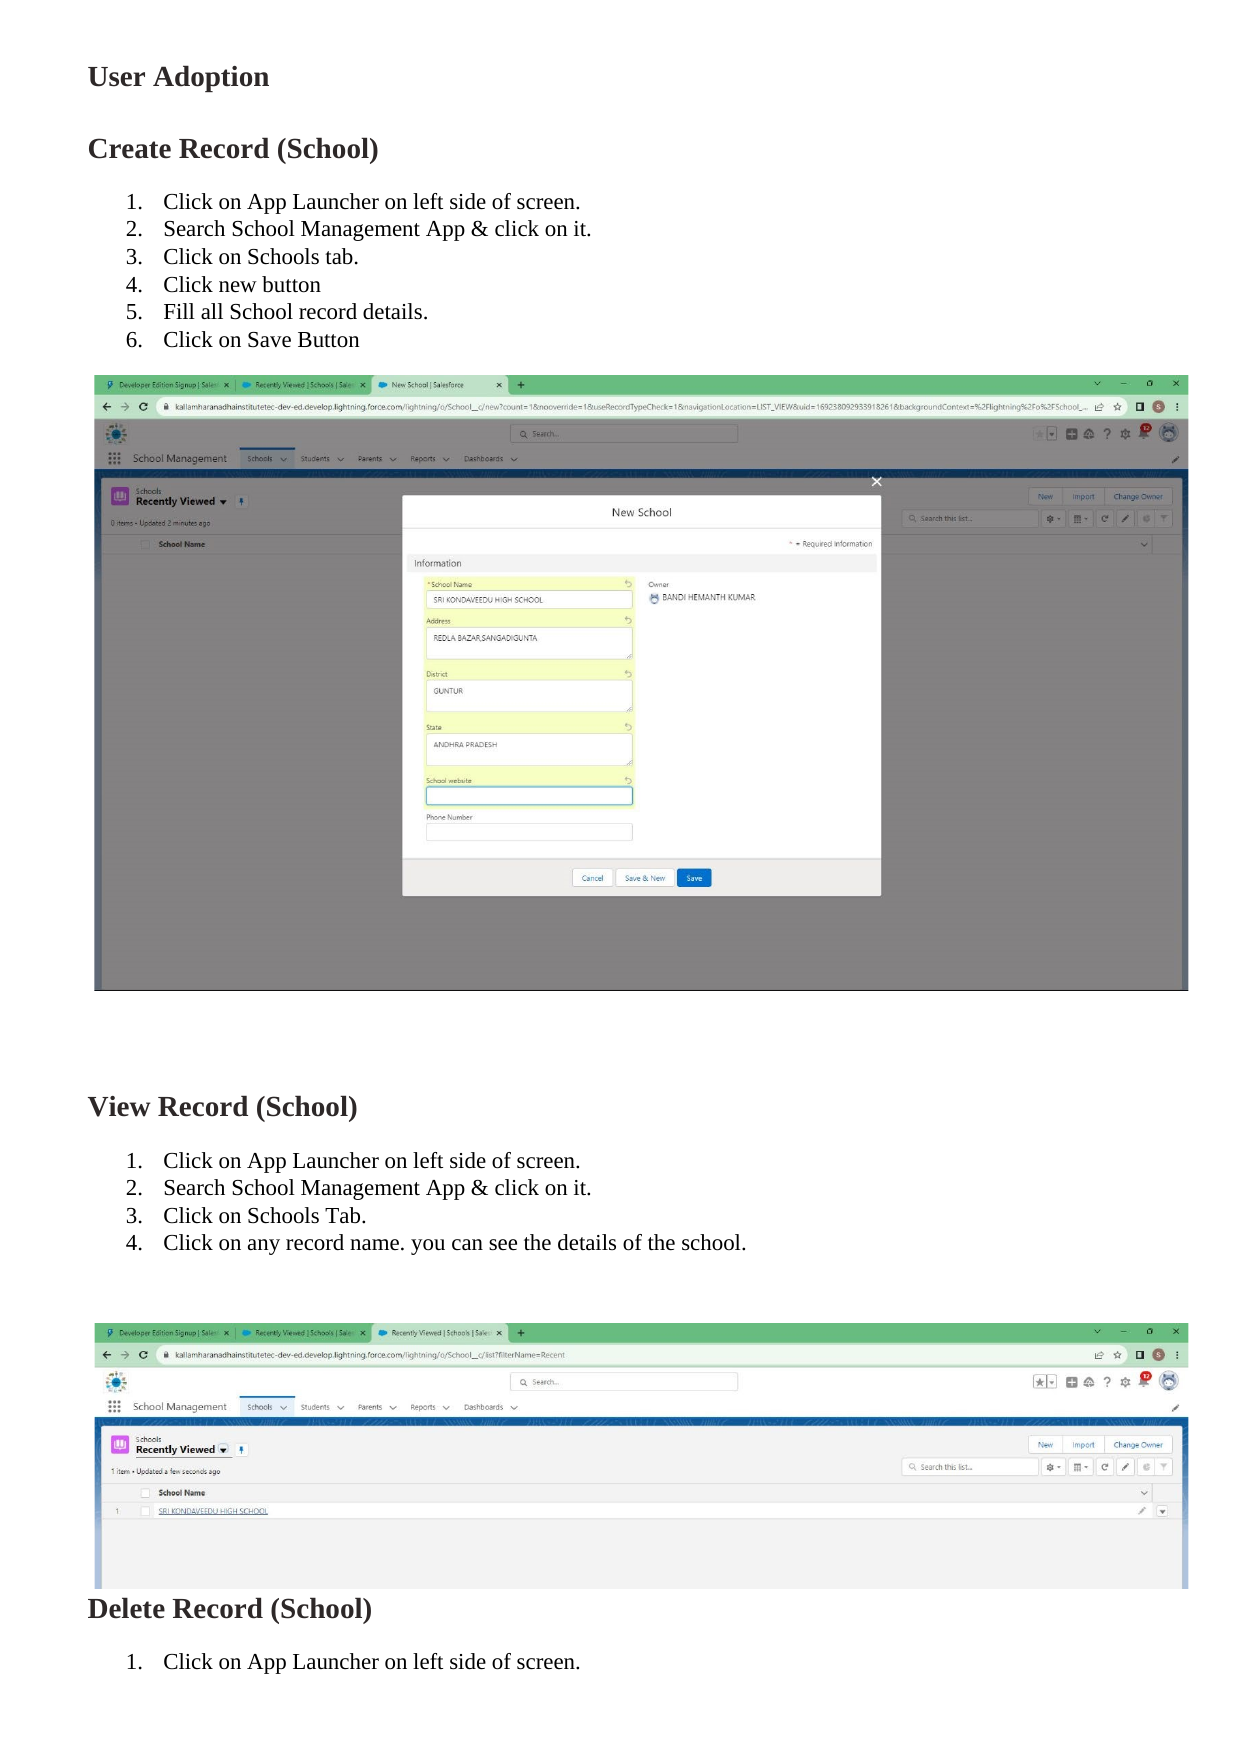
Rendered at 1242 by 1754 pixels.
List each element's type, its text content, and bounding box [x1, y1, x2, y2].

picture [94, 375, 1189, 991]
subtitle Create Record (School) [87, 131, 1189, 164]
text User Adoption [87, 59, 1189, 93]
list Click on Schools tab. [126, 243, 1183, 269]
list Click on Save Button [126, 326, 1183, 352]
list Fill all School record details. [126, 298, 1183, 325]
list Search School Management App & click on it. [126, 1174, 1183, 1201]
list Click new button [126, 271, 1183, 297]
list Click on any record name. you can see the details of the school. [126, 1229, 1183, 1256]
picture [94, 1323, 1189, 1589]
subtitle View Record (School) [87, 1089, 1189, 1123]
list Search School Management App & click on it. [126, 216, 1183, 242]
list Click on App Launcher on left side of screen. [126, 1147, 1183, 1173]
subtitle Delete Record (School) [87, 1591, 1189, 1624]
list Click on App Launcher on left side of screen. [126, 188, 1183, 214]
list Click on App Launcher on left side of screen. [126, 1648, 1183, 1674]
list Click on Schools Tab. [126, 1202, 1183, 1228]
